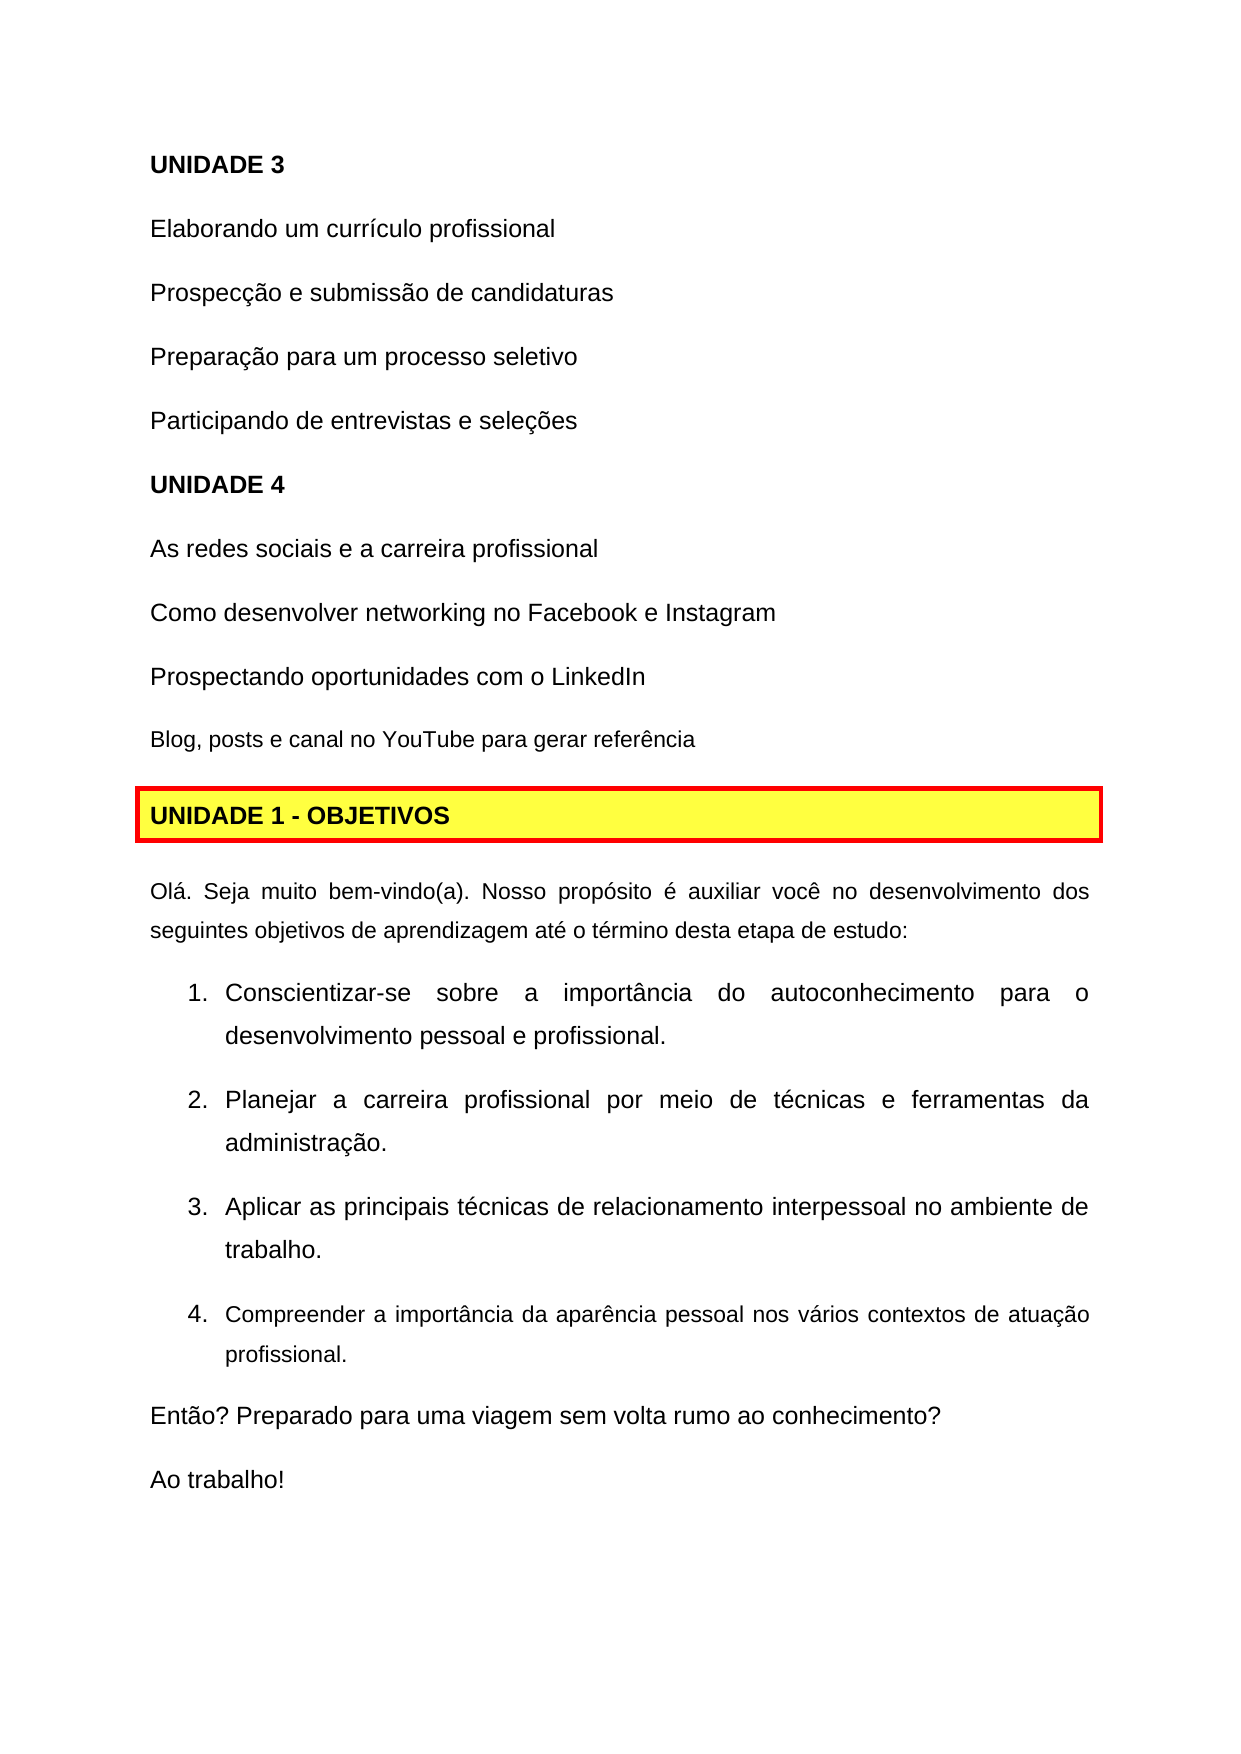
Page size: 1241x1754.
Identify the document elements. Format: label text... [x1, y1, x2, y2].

text Ao trabalho! [150, 1465, 1090, 1494]
text Então? Preparado para uma viagem sem volta rumo ao conhecimento? [150, 1401, 1090, 1430]
list Compreender a importância da aparência pessoal nos vários contextos de atuação profissional. [187, 1299, 1090, 1367]
text Elaborando um currículo profissional [150, 214, 1090, 243]
text As redes sociais e a carreira profissional [150, 534, 1090, 562]
list Aplicar as principais técnicas de relacionamento interpessoal no ambiente de trabalho. [187, 1192, 1090, 1264]
text UNIDADE 4 [150, 470, 1090, 498]
text Prospectando oportunidades com o LinkedIn [150, 662, 1090, 690]
text Participando de entrevistas e seleções [150, 406, 1090, 434]
text Prospecção e submissão de candidaturas [150, 278, 1090, 307]
text Preparação para um processo seletivo [150, 342, 1090, 371]
list Planejar a carreira profissional por meio de técnicas e ferramentas da administração. [187, 1085, 1090, 1157]
text Como desenvolver networking no Facebook e Instagram [150, 598, 1090, 626]
text UNIDADE 3 [150, 150, 1090, 179]
text Olá. Seja muito bem-vindo(a). Nosso propósito é auxiliar você no desenvolvimento dos seguintes objetivos de aprendizagem até o término desta etapa de estudo: [150, 878, 1090, 944]
list Conscientizar-se sobre a importância do autoconhecimento para o desenvolvimento pessoal e profissional. [187, 978, 1090, 1050]
subtitle UNIDADE 1 - OBJETIVOS [140, 791, 1099, 838]
text Blog, posts e canal no YouTube para gerar referência [150, 726, 1090, 752]
